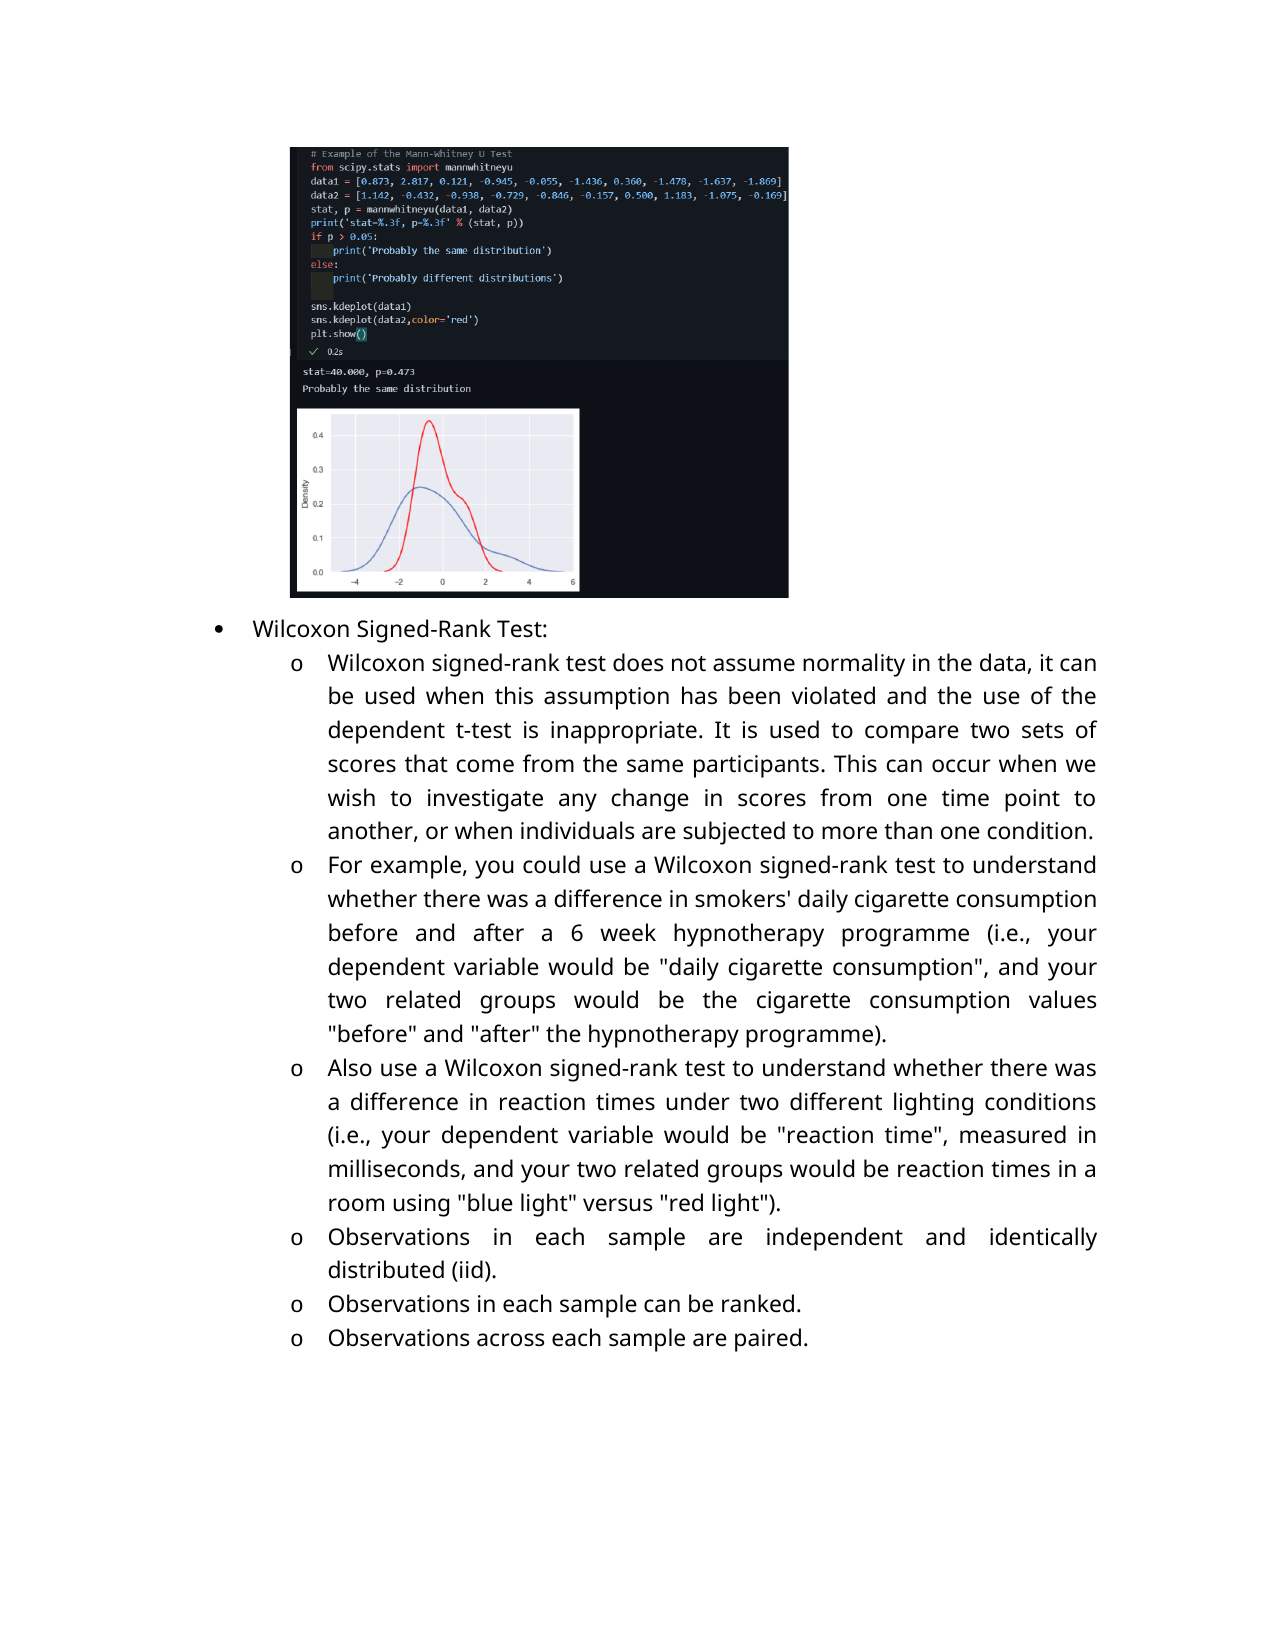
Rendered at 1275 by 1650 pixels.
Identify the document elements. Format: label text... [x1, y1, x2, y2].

list Also use a Wilcoxon signed-rank test to understand whether there was a difference in reaction times under two different lighting conditions (i.e., your dependent variable would be "reaction time", measured in milliseconds, and your two related groups would be reaction times in a room using "blue light" versus "red light"). [290, 1052, 1098, 1218]
list Observations across each sample are paired. [290, 1322, 1098, 1353]
list Wilcoxon signed-rank test does not assume normality in the data, it can be used when this assumption has been violated and the use of the dependent t-test is inappropriate. It is used to compare two sets of scores that come from the same participants. This can occur when we wish to investigate any change in scores from one time point to another, or when individuals are subjected to more than one condition. [290, 646, 1098, 847]
list For example, you could use a Wilcoxon signed-rank test to understand whether there was a difference in smokers' daily cigarette consumption before and after a 6 week hypnotherapy programme (i.e., your dependent variable would be "daily cigarette consumption", and your two related groups would be the cigarette consumption values "before" and "after" the hypnotherapy programme). [290, 849, 1098, 1049]
list Observations in each sample can be ranked. [290, 1288, 1098, 1319]
picture [289, 147, 789, 598]
list Observations in each sample are independent and identically distributed (iid). [290, 1221, 1098, 1286]
list Wilcoxon Signed-Rank Test: [215, 613, 1098, 644]
